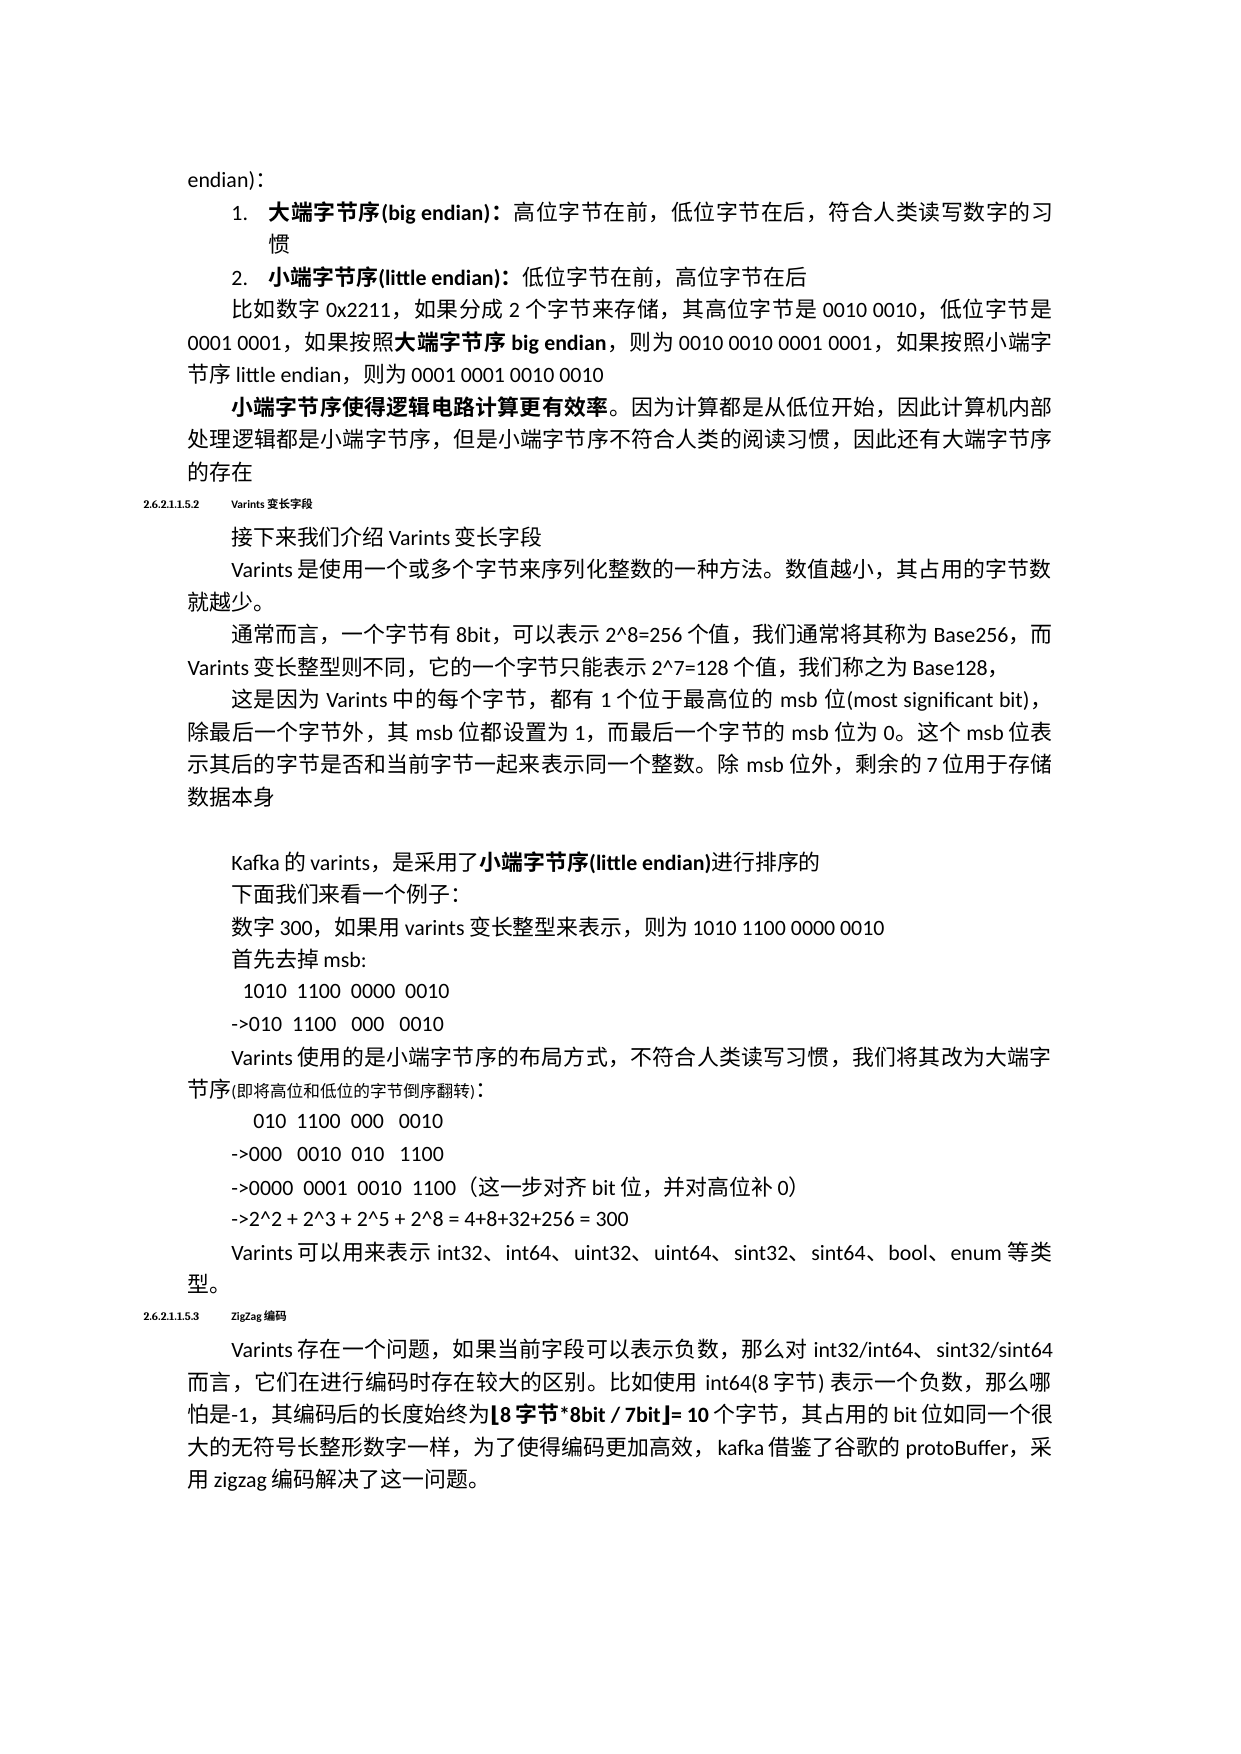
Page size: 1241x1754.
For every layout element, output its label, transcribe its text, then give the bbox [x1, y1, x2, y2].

text ->010 1100 000 0010 [231, 1007, 1053, 1039]
text 比如数字0x2211，如果分成2个字节来存储，其高位字节是0010 0010，低位字节是0001 0001，如果按照大端字节序big endian，则为0010 0010 0001 0001，如果按照小端字节序little endian，则为0001 0001 0010 0010 [187, 292, 1053, 389]
text ->2^2 + 2^3 + 2^5 + 2^8 = 4+8+32+256 = 300 [187, 1202, 1053, 1234]
text Varints可以用来表示 int32、int64、uint32、uint64、sint32、sint64、bool、enum 等类型。 [187, 1234, 1053, 1299]
text 这是因为Varints中的每个字节，都有1个位于最高位的 msb 位(most significant bit)，除最后一个字节外，其 msb 位都设置为1，而最后一个字节的 msb 位为0。这个msb位表示其后的字节是否和当前字节一起来表示同一个整数。除 msb 位外，剩余的7位用于存储数据本身 [187, 682, 1053, 812]
text Kafka的varints，是采用了小端字节序(little endian)进行排序的 [231, 844, 1053, 877]
text 首先去掉msb: [231, 942, 1053, 974]
text 通常而言，一个字节有8bit，可以表示2^8=256个值，我们通常将其称为Base256，而Varints变长整型则不同，它的一个字节只能表示2^7=128个值，我们称之为Base128， [187, 617, 1053, 682]
list 大端字节序(big endian)：高位字节在前，低位字节在后，符合人类读写数字的习惯 [231, 194, 1053, 259]
text ->0000 0001 0010 1100（这一步对齐bit位，并对高位补0） [187, 1169, 1053, 1202]
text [187, 162, 1053, 194]
text Varints变长字段 [143, 487, 1053, 519]
text ZigZag编码 [143, 1299, 1053, 1332]
text 下面我们来看一个例子： [231, 877, 1053, 909]
text Varints使用的是小端字节序的布局方式，不符合人类读写习惯，我们将其改为大端字节序(即将高位和低位的字节倒序翻转)： [187, 1039, 1053, 1104]
text 小端字节序使得逻辑电路计算更有效率。因为计算都是从低位开始，因此计算机内部处理逻辑都是小端字节序，但是小端字节序不符合人类的阅读习惯，因此还有大端字节序的存在 [187, 389, 1053, 487]
text 接下来我们介绍Varints变长字段 [187, 519, 1053, 552]
text Varints是使用一个或多个字节来序列化整数的一种方法。数值越小，其占用的字节数就越少。 [187, 552, 1053, 617]
text 010 1100 000 0010 [231, 1104, 1053, 1137]
text Varints存在一个问题，如果当前字段可以表示负数，那么对 int32/int64、sint32/sint64 而言，它们在进行编码时存在较大的区别。比如使用 int64(8字节) 表示一个负数，那么哪怕是-1，其编码后的长度始终为⌊8字节*8bit / 7bit⌋= 10 个字节，其占用的bit位如同一个很大的无符号长整形数字一样，为了使得编码更加高效，kafka借鉴了谷歌的protoBuffer，采用zigzag编码解决了这一问题。 [187, 1332, 1053, 1494]
text 数字300，如果用varints变长整型来表示，则为1010 1100 0000 0010 [231, 909, 1053, 942]
list 小端字节序(little endian)：低位字节在前，高位字节在后 [231, 259, 1053, 292]
text 1010 1100 0000 0010 [231, 974, 1053, 1007]
text ->000 0010 010 1100 [187, 1137, 1053, 1169]
